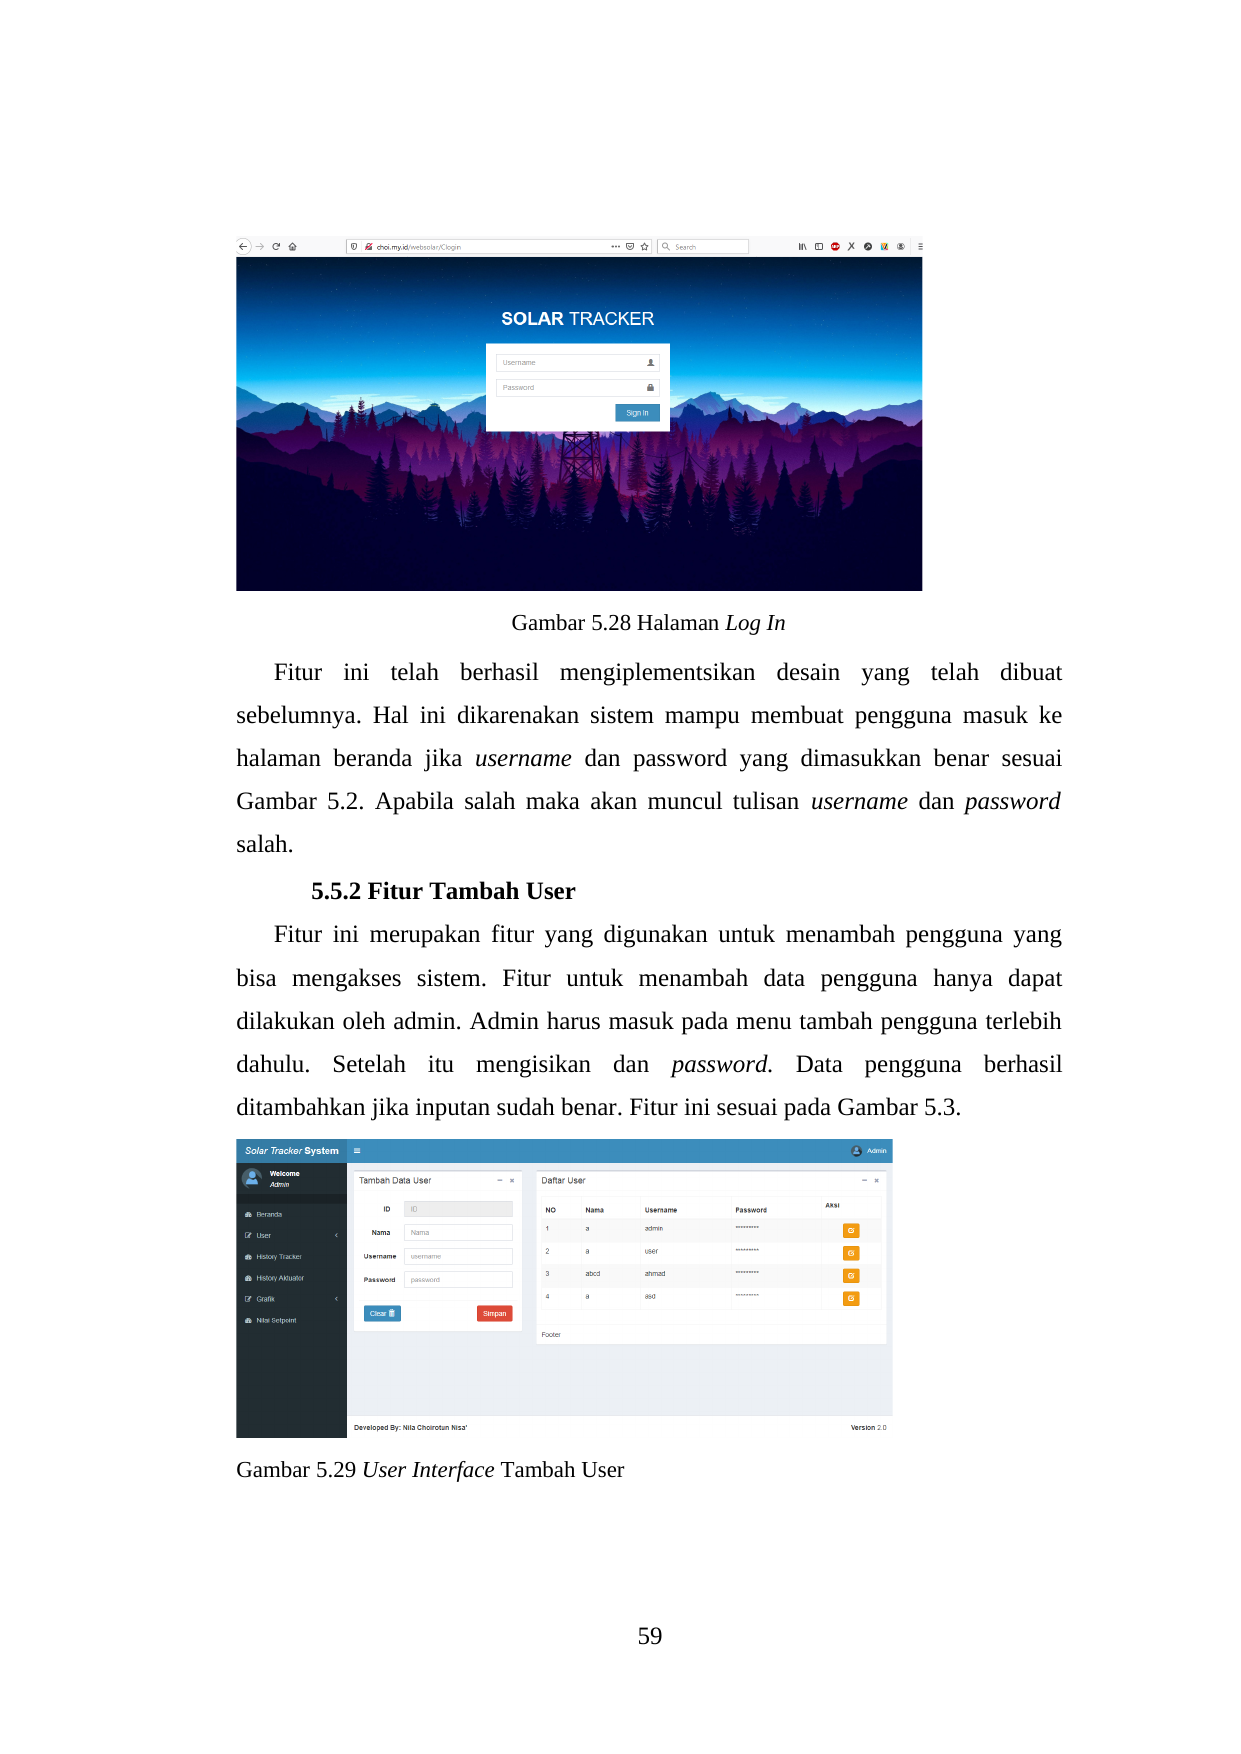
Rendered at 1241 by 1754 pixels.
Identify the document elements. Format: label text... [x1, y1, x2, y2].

text Gambar 5.12 Halaman Log In [236, 609, 1063, 636]
text Fitur ini telah berhasil mengiplementsikan desain yang telah dibuat sebelumnya. Hal ini dikarenakan sistem mampu membuat pengguna masuk ke halaman beranda jika username dan password yang dimasukkan benar sesuai Gambar 5.2. Apabila salah maka akan muncul tulisan username dan password salah. [236, 657, 1063, 858]
picture [236, 236, 923, 591]
text Fitur ini merupakan fitur yang digunakan untuk menambah pengguna yang bisa mengakses sistem. Fitur untuk menambah data pengguna hanya dapat dilakukan oleh admin. Admin harus masuk pada menu tambah pengguna terlebih dahulu. Setelah itu mengisikan dan password. Data pengguna berhasil ditambahkan jika inputan sudah benar. Fitur ini sesuai pada Gambar 5.3. [236, 919, 1063, 1121]
subtitle Fitur Tambah User [311, 876, 1063, 905]
text Gambar 5.13 User Interface Tambah User [236, 1457, 1063, 1483]
picture [236, 1139, 893, 1438]
